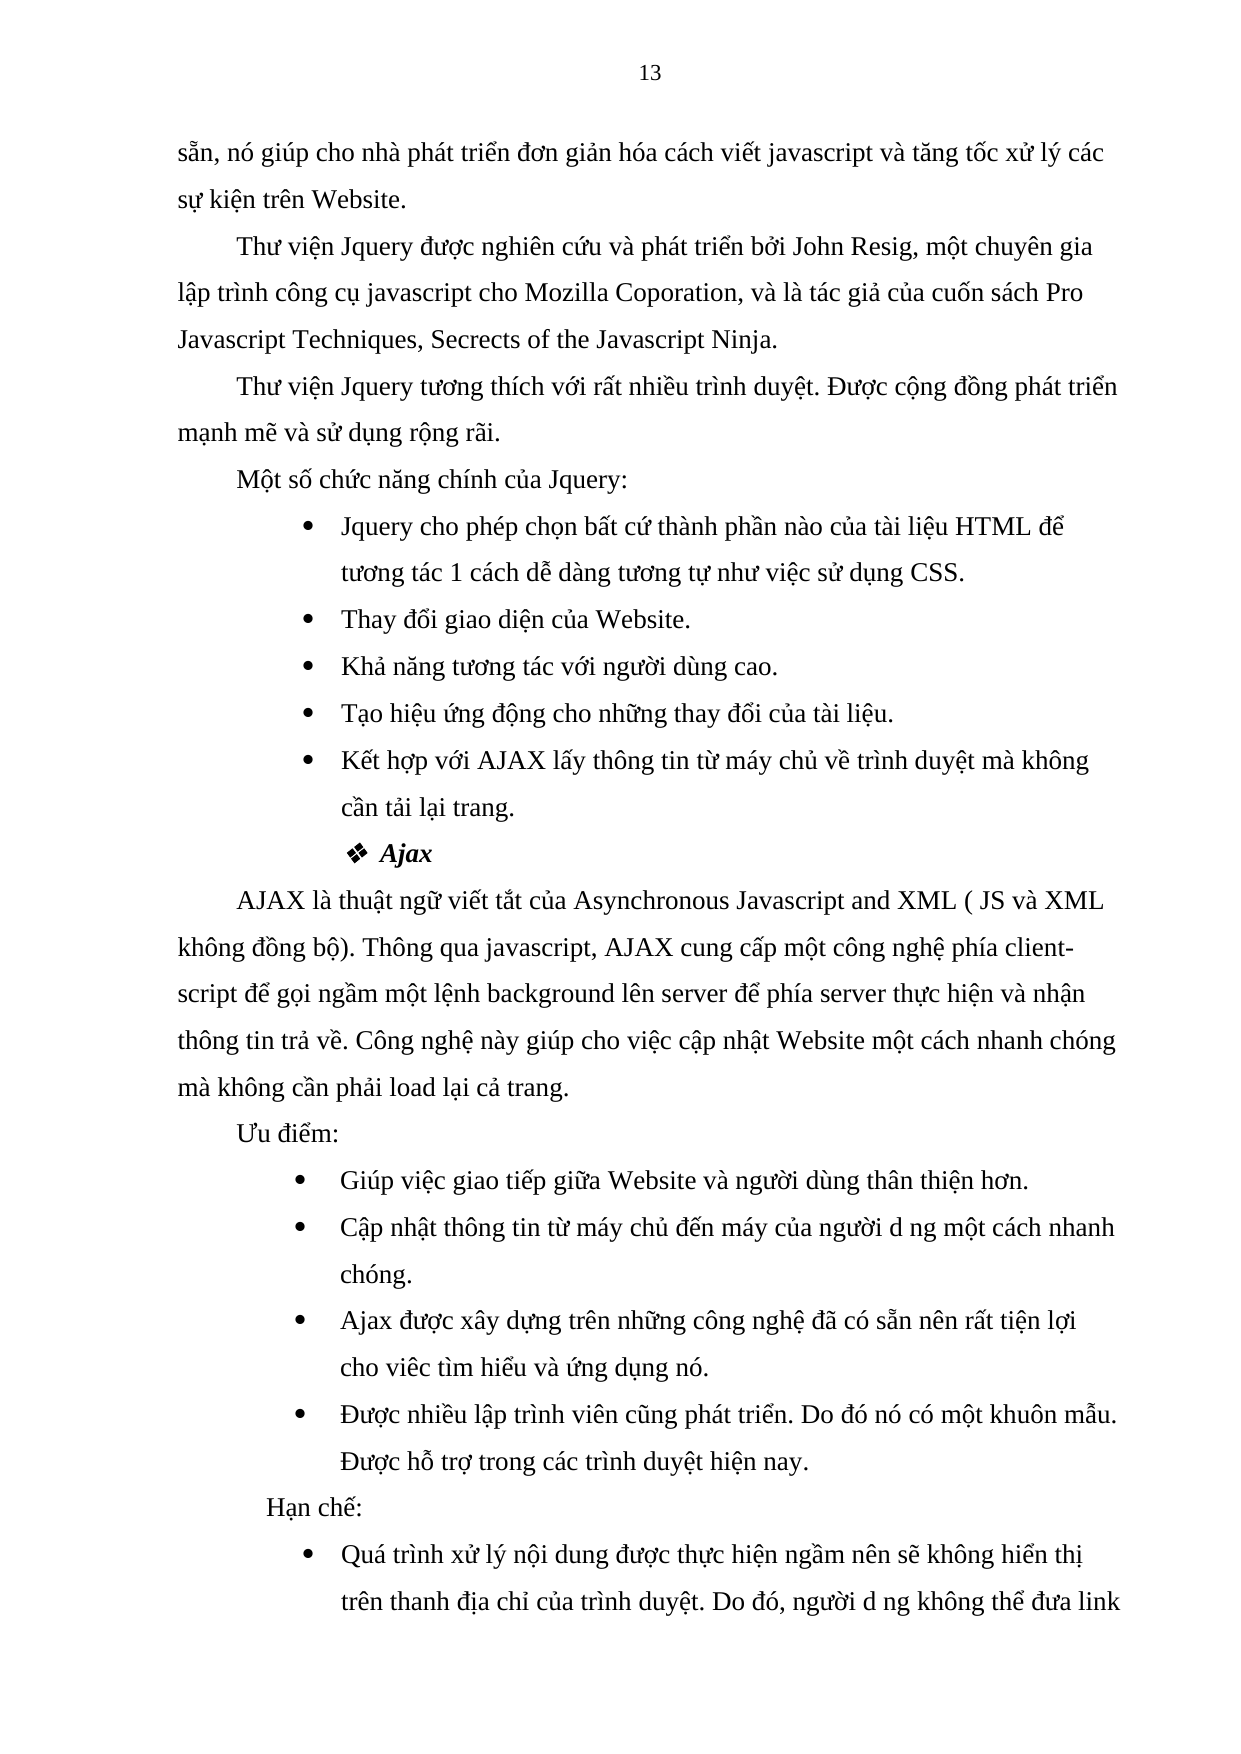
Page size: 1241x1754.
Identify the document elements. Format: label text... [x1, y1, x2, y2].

list Jquery cho phép chọn bất cứ thành phần nào của tài liệu HTML để tương tác 1 cách dễ dàng tương tự như việc sử dụng CSS. [303, 510, 1122, 588]
list Thay đổi giao diện của Website. [303, 603, 1122, 634]
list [177, 136, 1122, 214]
list Ưu điểm: [177, 1117, 1122, 1149]
list Ajax được xây dựng trên những công nghệ đã có sẵn nên rất tiện lợi cho viêc tìm hiểu và ứng dụng nó. [295, 1304, 1122, 1382]
list AJAX là thuật ngữ viết tắt của Asynchronous Javascript and XML ( JS và XML không đồng bộ). Thông qua javascript, AJAX cung cấp một công nghệ phía client-script để gọi ngầm một lệnh background lên server để phía server thực hiện và nhận thông tin trả về. Công nghệ này giúp cho việc cập nhật Website một cách nhanh chóng mà không cần phải load lại cả trang. [177, 884, 1122, 1102]
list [303, 1538, 1122, 1616]
list Ajax [342, 837, 1122, 868]
list Một số chức năng chính của Jquery: [177, 463, 1122, 494]
list Kết hợp với AJAX lấy thông tin từ máy chủ về trình duyệt mà không cần tải lại trang. [303, 744, 1122, 822]
list Thư viện Jquery tương thích với rất nhiều trình duyệt. Được cộng đồng phát triển mạnh mẽ và sử dụng rộng rãi. [177, 370, 1122, 448]
list Thư viện Jquery được nghiên cứu và phát triển bởi John Resig, một chuyên gia lập trình công cụ javascript cho Mozilla Coporation, và là tác giả của cuốn sách Pro Javascript Techniques, Secrects of the Javascript Ninja. [177, 230, 1122, 354]
list Được nhiều lập trình viên cũng phát triển. Do đó nó có một khuôn mẫu. Được hỗ trợ trong các trình duyệt hiện nay. [295, 1398, 1122, 1476]
list Tạo hiệu ứng động cho những thay đổi của tài liệu. [303, 697, 1122, 728]
list Khả năng tương tác với người dùng cao. [303, 650, 1122, 681]
list Giúp việc giao tiếp giữa Website và người dùng thân thiện hơn. [295, 1164, 1122, 1195]
list Cập nhật thông tin từ máy chủ đến máy của người d ng một cách nhanh chóng. [295, 1211, 1122, 1289]
list Hạn chế: [236, 1491, 1122, 1522]
